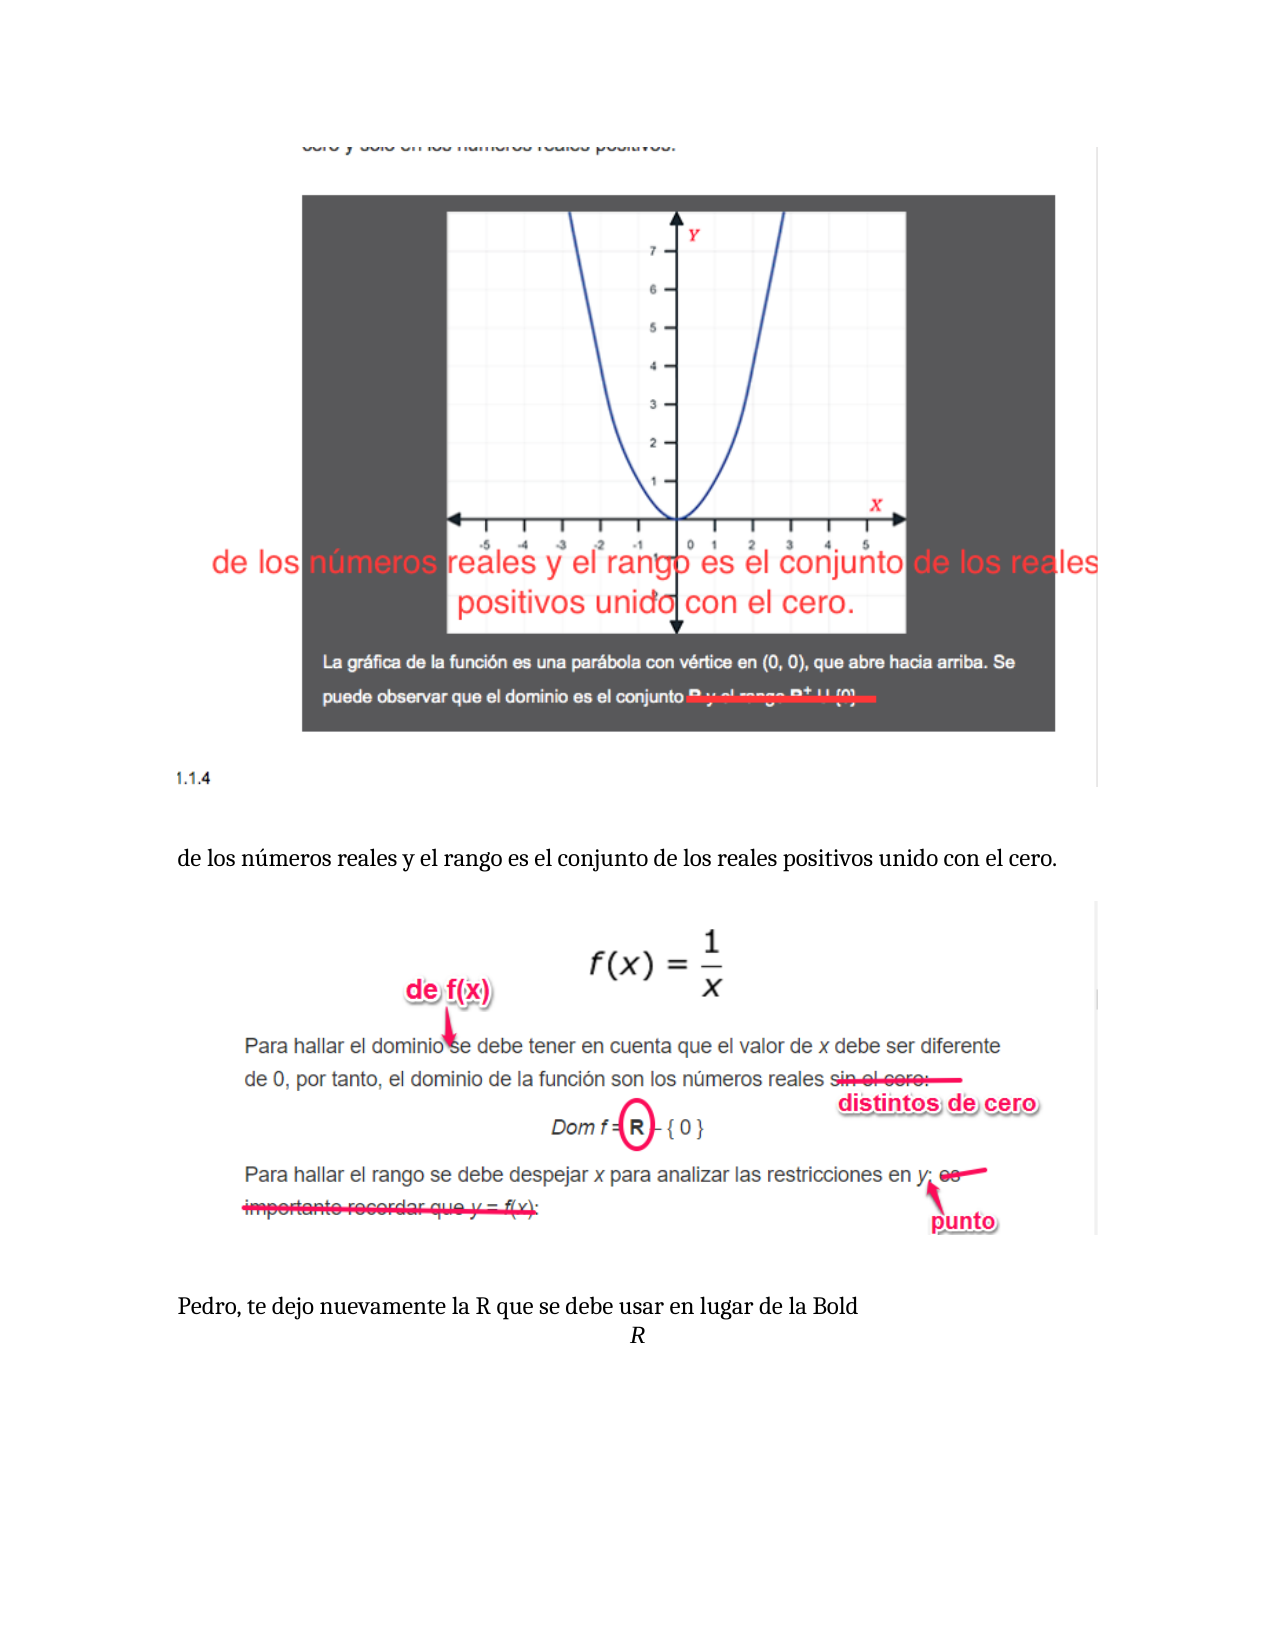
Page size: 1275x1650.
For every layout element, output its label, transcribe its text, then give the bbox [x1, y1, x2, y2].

picture [177, 147, 1098, 787]
picture [177, 901, 1098, 1235]
text Pedro, te dejo nuevamente la R que se debe usar en lugar de la Bold [177, 1292, 1098, 1321]
text de los números reales y el rango es el conjunto de los reales positivos unido con el cero. [177, 844, 1098, 873]
